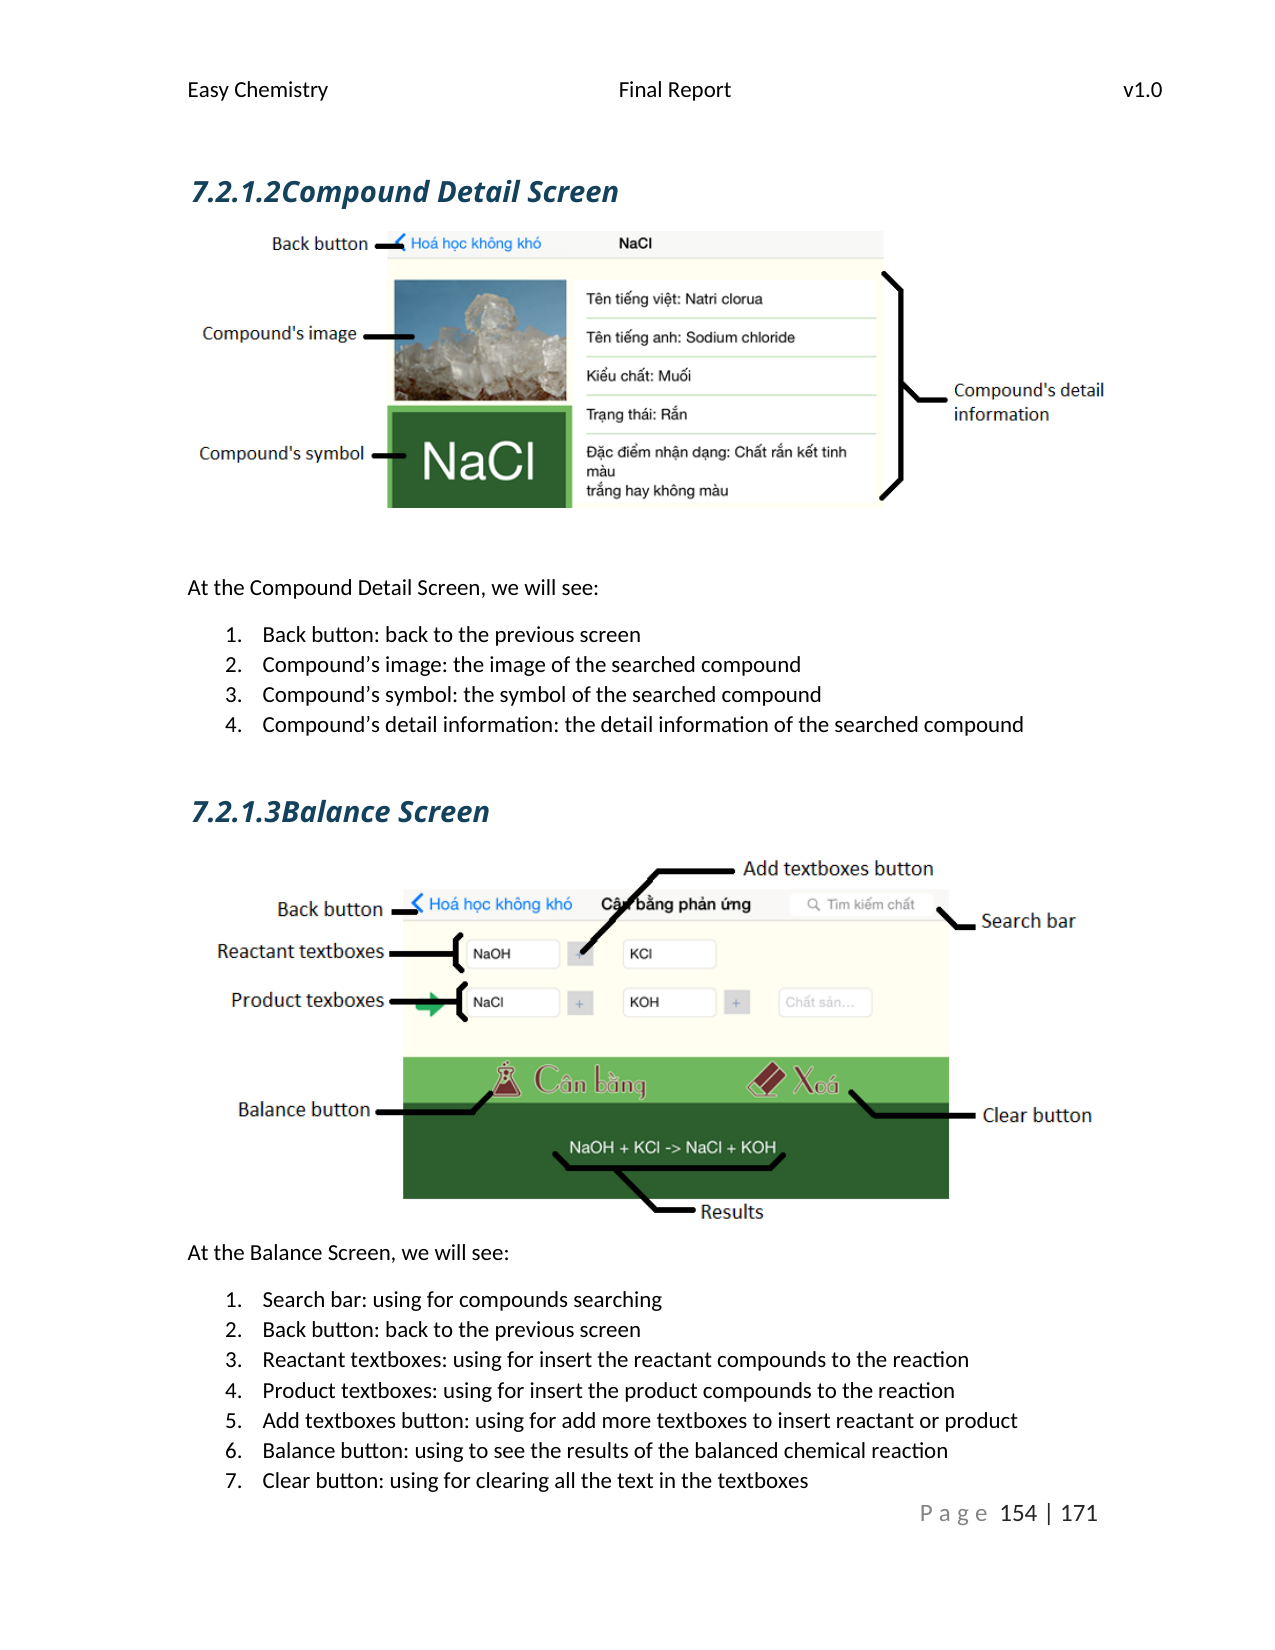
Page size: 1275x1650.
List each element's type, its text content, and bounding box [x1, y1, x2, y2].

subtitle Compound Detail Screen [191, 171, 1125, 211]
list Compound’s detail information: the detail information of the searched compound [225, 711, 1125, 738]
text At the Balance Screen, we will see: [187, 1238, 1125, 1266]
picture [194, 230, 1118, 508]
list Back button: back to the previous screen [225, 620, 1125, 648]
picture [217, 851, 1096, 1220]
list Clear button: using for clearing all the text in the textboxes [225, 1466, 1125, 1494]
subtitle Balance Screen [191, 792, 1125, 831]
list Back button: back to the previous screen [225, 1315, 1125, 1343]
list Compound’s symbol: the symbol of the searched compound [225, 680, 1125, 708]
list Search bar: using for compounds searching [225, 1285, 1125, 1313]
list Product textboxes: using for insert the product compounds to the reaction [225, 1376, 1125, 1404]
list Add textboxes button: using for add more textboxes to insert reactant or product [225, 1406, 1125, 1434]
list Balance button: using to see the results of the balanced chemical reaction [225, 1436, 1125, 1464]
list Reactant textboxes: using for insert the reactant compounds to the reaction [225, 1346, 1125, 1374]
list Compound’s image: the image of the searched compound [225, 650, 1125, 678]
text At the Compound Detail Screen, we will see: [187, 573, 1125, 601]
